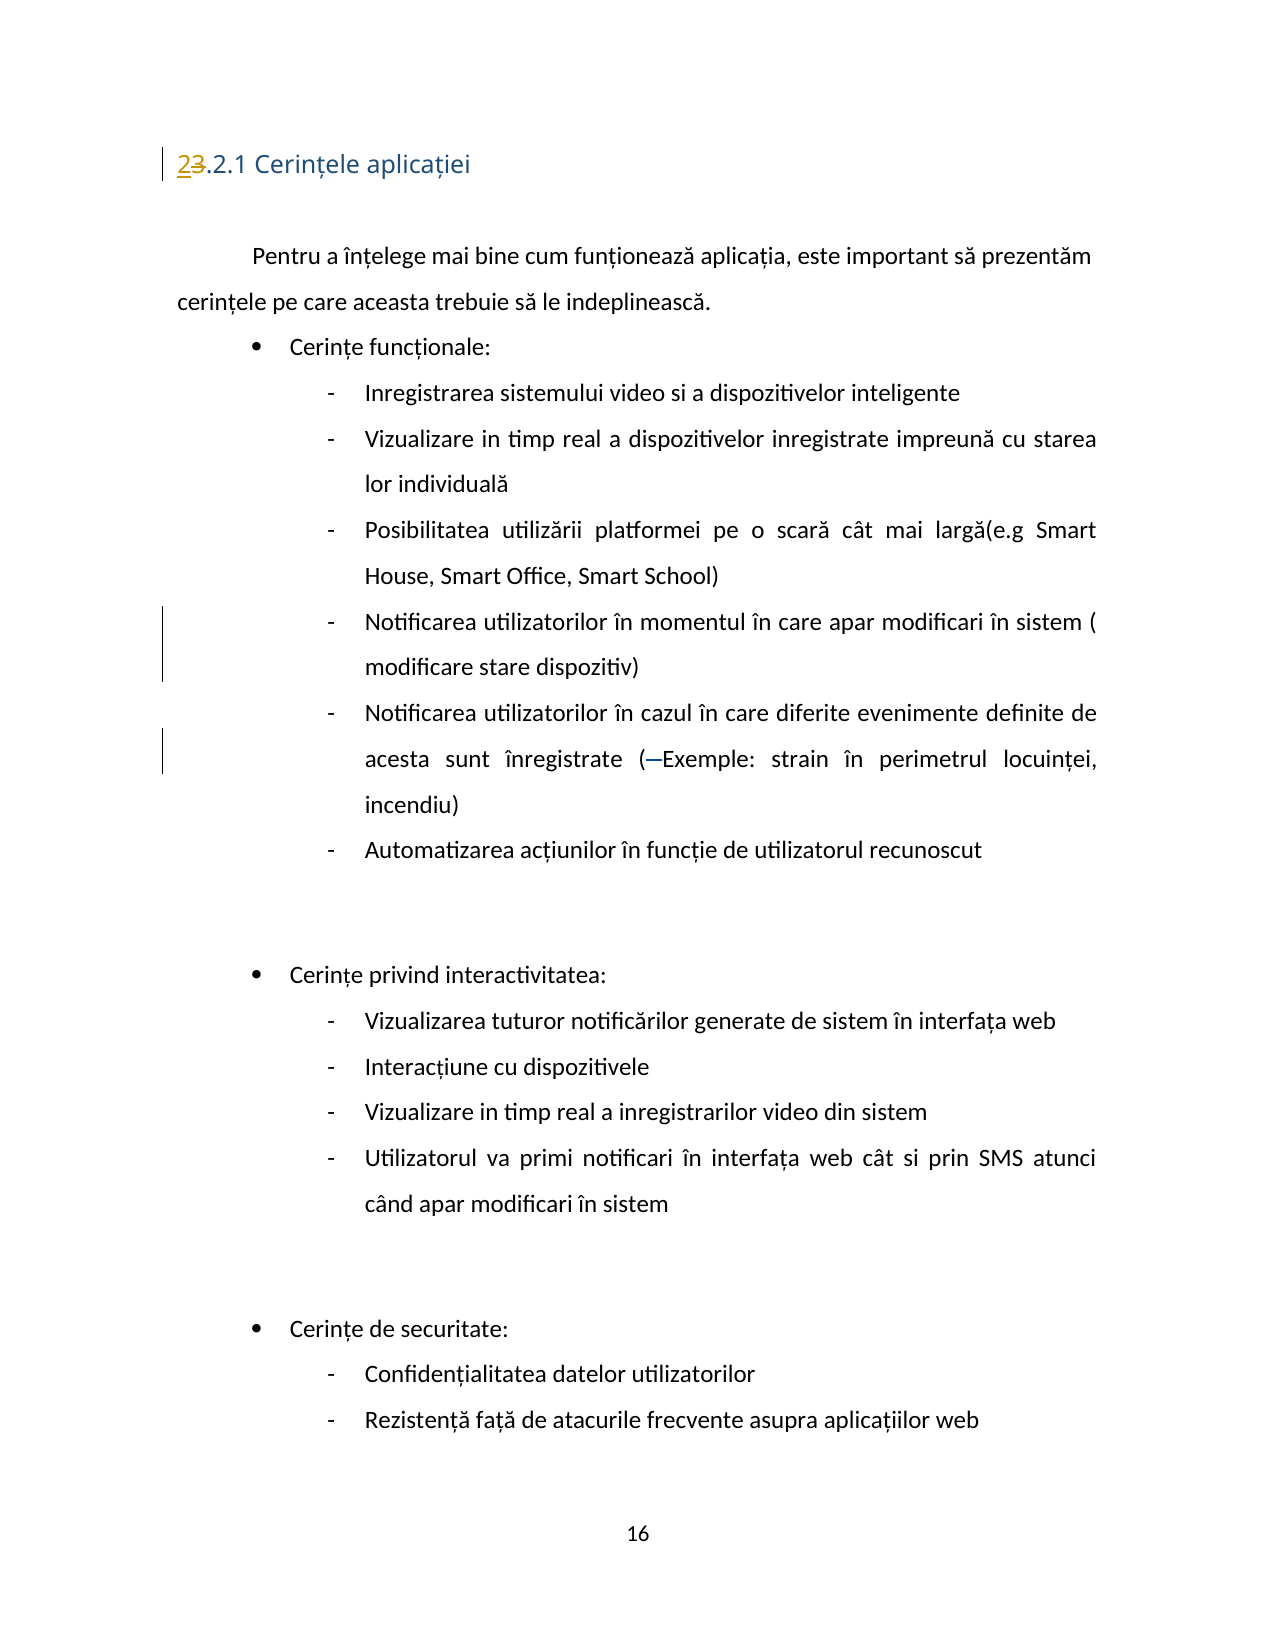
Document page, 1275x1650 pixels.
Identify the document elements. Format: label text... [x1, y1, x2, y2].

list Vizualizarea tuturor notificărilor generate de sistem în interfața web [327, 1005, 1098, 1036]
list Automatizarea acțiunilor în funcție de utilizatorul recunoscut [327, 834, 1098, 865]
list Interacțiune cu dispozitivele [327, 1051, 1098, 1081]
list Notificarea utilizatorilor în cazul în care diferite evenimente definite de acesta sunt înregistrate (Exemple: strain în perimetrul locuinței, incendiu) [327, 697, 1098, 819]
list Utilizatorul va primi notificari în interfața web cât si prin SMS atunci când apar modificari în sistem [327, 1142, 1098, 1218]
list Confidențialitatea datelor utilizatorilor [327, 1358, 1098, 1389]
list Inregistrarea sistemului video si a dispozitivelor inteligente [327, 377, 1098, 408]
list Cerințe privind interactivitatea: [252, 959, 1098, 990]
list Rezistență față de atacurile frecvente asupra aplicațiilor web [327, 1404, 1098, 1435]
list Vizualizare in timp real a dispozitivelor inregistrate impreună cu starea lor individuală [327, 423, 1098, 499]
list Notificarea utilizatorilor în momentul în care apar modificari în sistem (modificare stare dispozitiv) [327, 606, 1098, 682]
list Cerințe de securitate: [252, 1313, 1098, 1343]
text Pentru a înțelege mai bine cum funționează aplicația, este important să prezentăm cerințele pe care aceasta trebuie să le indeplinească. [177, 240, 1098, 316]
list Posibilitatea utilizării platformei pe o scară cât mai largă(e.g Smart House, Smart Office, Smart School) [327, 514, 1098, 591]
subtitle .2.1 Cerințele aplicației [177, 147, 1098, 181]
list Vizualizare in timp real a inregistrarilor video din sistem [327, 1096, 1098, 1127]
list Cerințe funcționale: [252, 331, 1098, 362]
